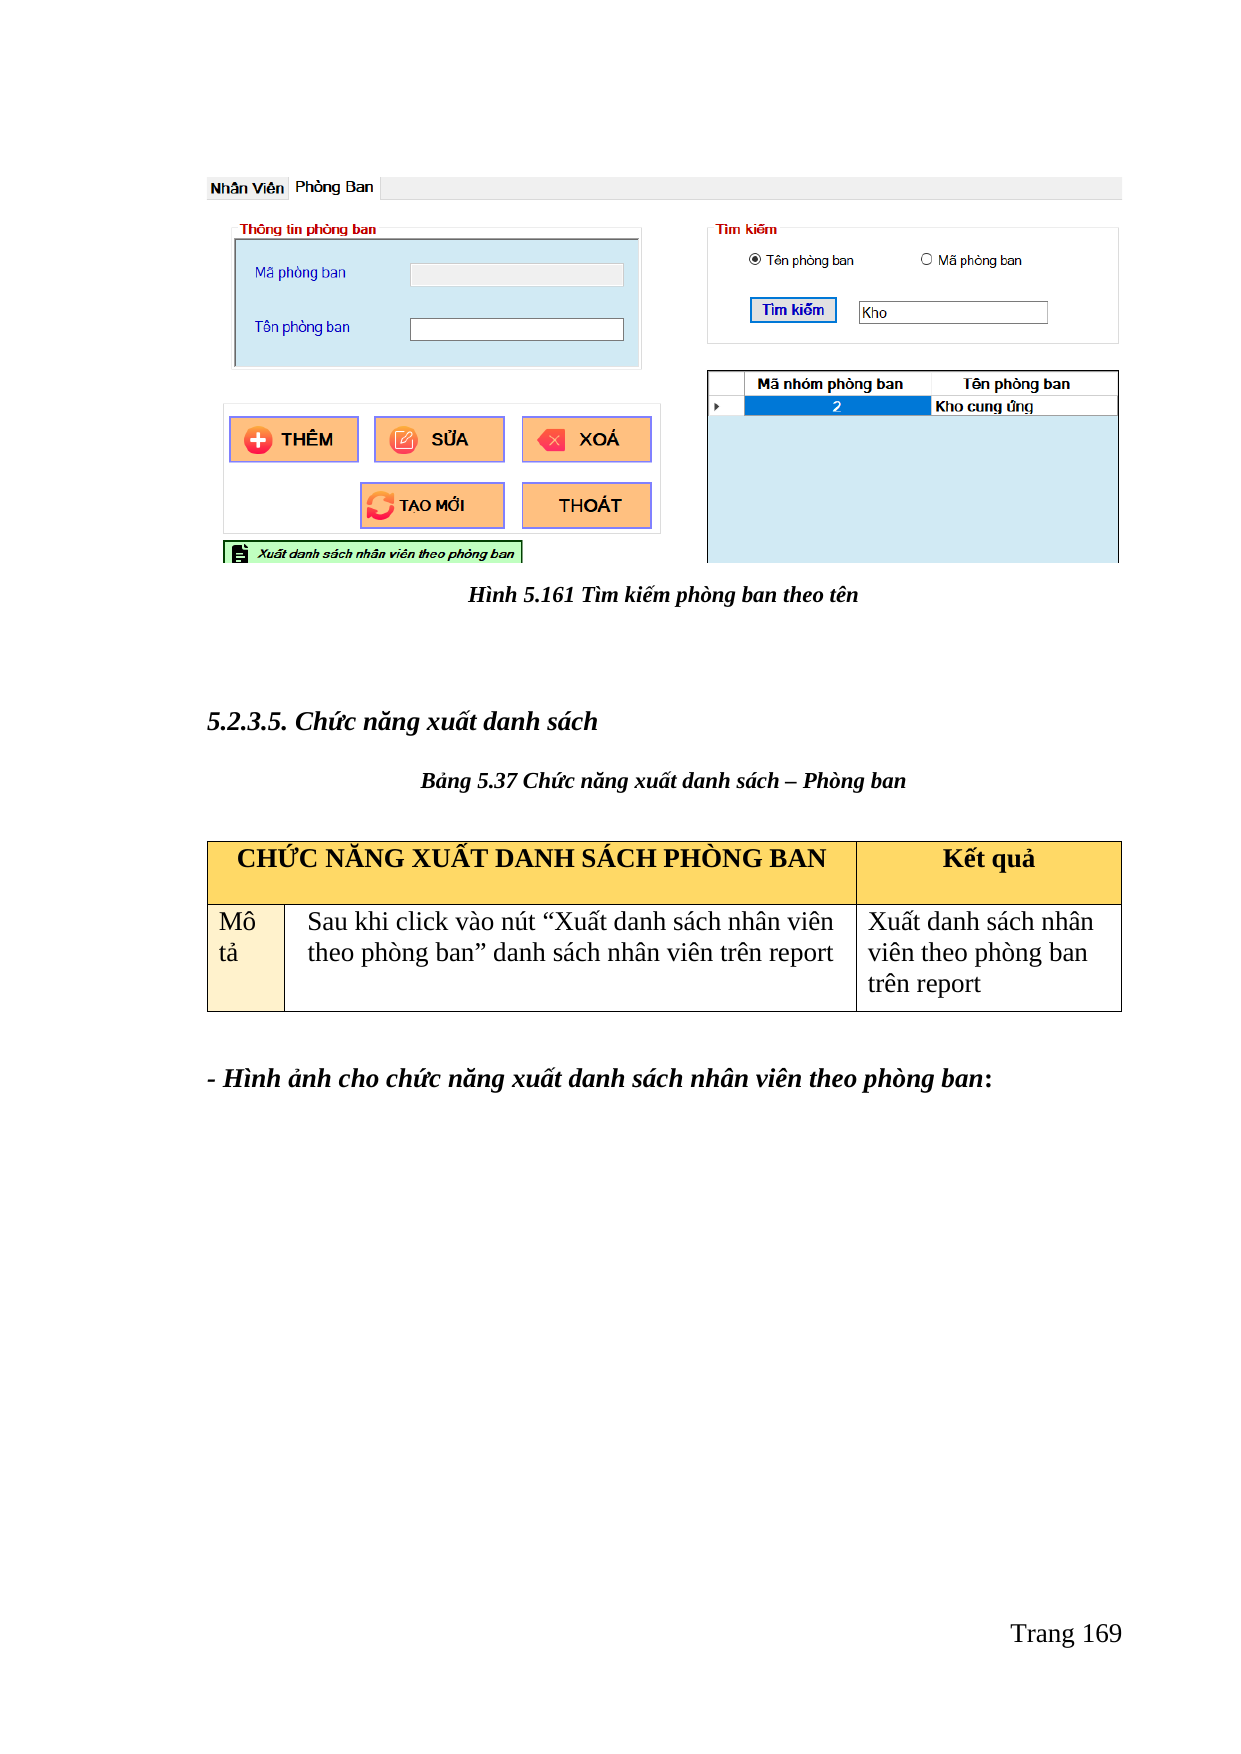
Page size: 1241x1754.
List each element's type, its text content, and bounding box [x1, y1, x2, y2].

picture [206, 177, 1123, 563]
text - Hình ảnh cho chức năng xuất danh sách nhân viên theo phòng ban: [207, 1062, 1122, 1093]
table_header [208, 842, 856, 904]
subtitle Chức năng xuất danh sách [207, 705, 1122, 736]
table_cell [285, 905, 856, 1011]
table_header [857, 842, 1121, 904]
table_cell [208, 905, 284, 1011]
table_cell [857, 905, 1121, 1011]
